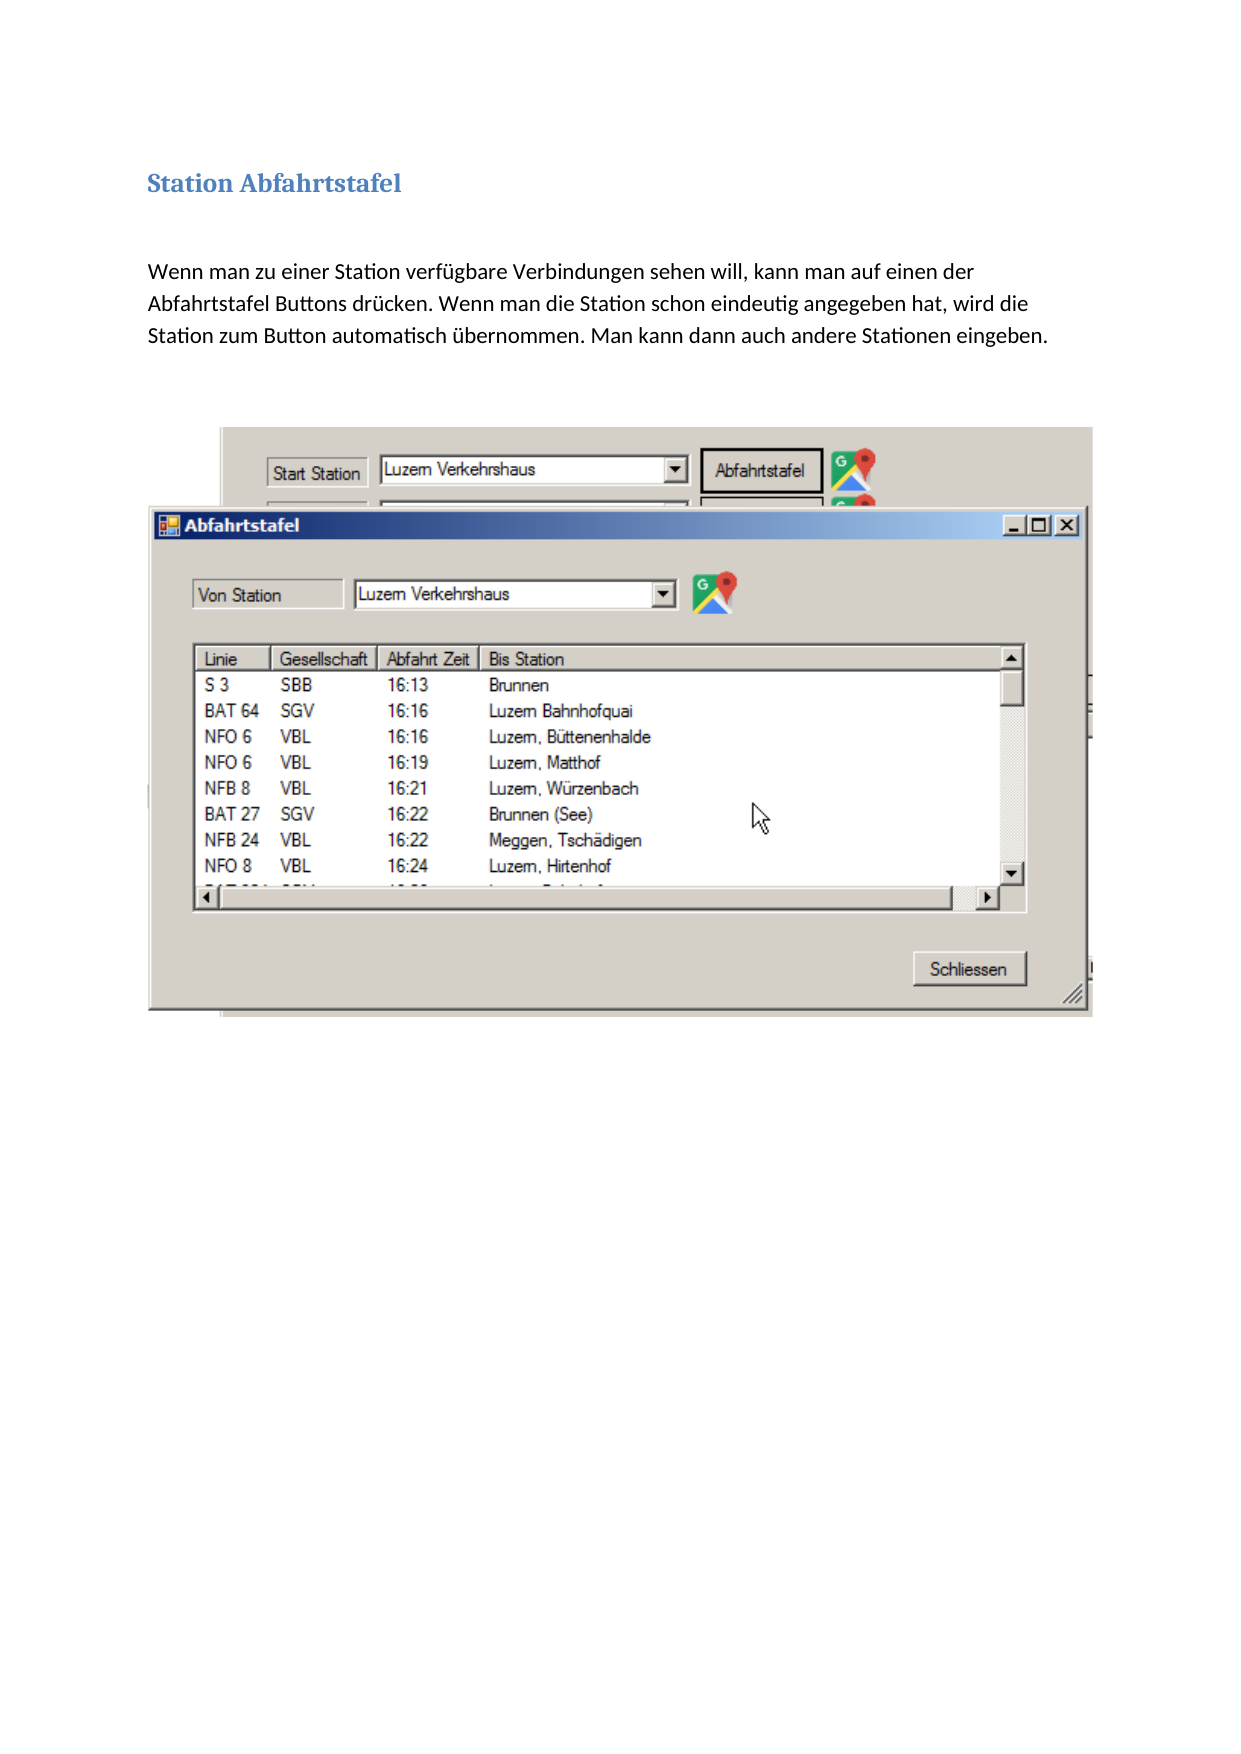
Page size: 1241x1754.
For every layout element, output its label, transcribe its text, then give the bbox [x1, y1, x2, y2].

text Wenn man zu einer Station verfügbare Verbindungen sehen will, kann man auf einen der Abfahrtstafel Buttons drücken. Wenn man die Station schon eindeutig angegeben hat, wird die Station zum Button automatisch übernommen. Man kann dann auch andere Stationen eingeben. [148, 257, 1093, 349]
subtitle Station Abfahrtstafel [148, 168, 1093, 199]
picture [147, 427, 1093, 1017]
